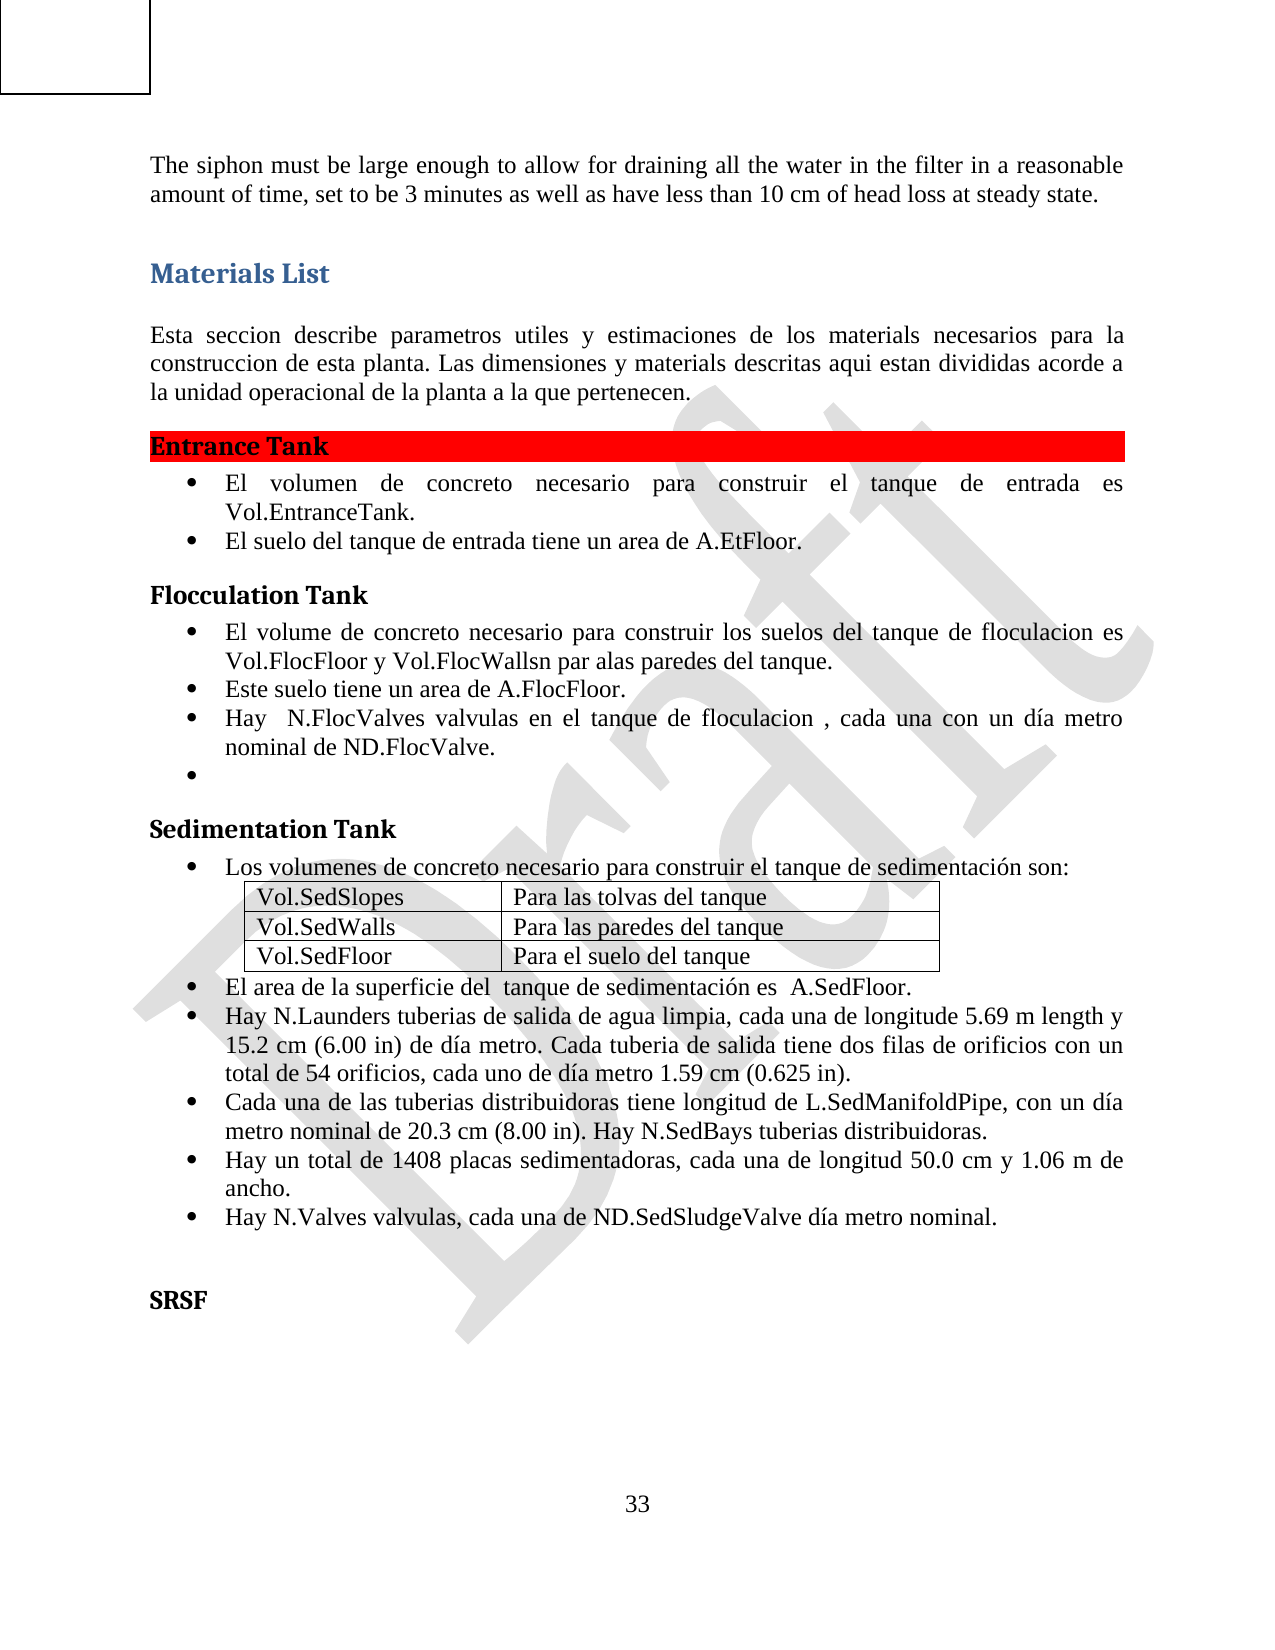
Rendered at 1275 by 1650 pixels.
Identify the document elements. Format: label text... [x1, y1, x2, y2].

table_cell Para las paredes del tanque [502, 912, 939, 940]
table_header Vol.SedSlopes [245, 882, 501, 911]
table_cell Vol.SedFloor [245, 941, 501, 971]
list Hay N.Launders tuberias de salida de agua limpia, cada una de longitude 5.69 m length y 15.2 cm (6.00 in) de día metro. Cada tuberia de salida tiene dos filas de orificios con un total de 54 orificios, cada uno de día metro 1.59 cm (0.625 in). [187, 1001, 1125, 1087]
list Hay N.Valves valvulas, cada una de ND.SedSludgeValve día metro nominal. [187, 1202, 1125, 1231]
list Los volumenes de concreto necesario para construir el tanque de sedimentación son: [187, 852, 1125, 881]
subtitle SRSF [150, 1285, 1125, 1316]
list El volume de concreto necesario para construir los suelos del tanque de floculacion es Vol.FlocFloor y Vol.FlocWallsn par alas paredes del tanque. [187, 617, 1125, 674]
list Cada una de las tuberias distribuidoras tiene longitud de L.SedManifoldPipe, con un día metro nominal de 20.3 cm (8.00 in). Hay N.SedBays tuberias distribuidoras. [187, 1087, 1125, 1145]
text Esta seccion describe parametros utiles y estimaciones de los materials necesarios para la construccion de esta planta. Las dimensiones y materials descritas aqui estan divididas acorde a la unidad operacional de la planta a la que pertenecen. [150, 320, 1125, 406]
subtitle Sedimentation Tank [150, 814, 1125, 846]
list El suelo del tanque de entrada tiene un area de A.EtFloor. [187, 526, 1125, 555]
list Este suelo tiene un area de A.FlocFloor. [187, 674, 1125, 703]
subtitle Entrance Tank [150, 431, 1125, 462]
table_cell Vol.SedWalls [245, 912, 501, 940]
list Esta planta no tiene laminas de plastico. [187, 761, 1125, 789]
table_cell Para el suelo del tanque [502, 941, 939, 971]
subtitle Materials List [150, 257, 1125, 291]
list El volumen de concreto necesario para construir el tanque de entrada es Vol.EntranceTank. [187, 468, 1125, 526]
subtitle Flocculation Tank [150, 580, 1125, 611]
text The siphon must be large enough to allow for draining all the water in the filter in a reasonable amount of time, set to be 3 minutes as well as have less than 10 cm of head loss at steady state. [150, 150, 1125, 207]
table_header Para las tolvas del tanque [502, 882, 939, 911]
list El area de la superficie del tanque de sedimentación es A.SedFloor. [187, 972, 1125, 1001]
list Hay un total de 1408 placas sedimentadoras, cada una de longitud 50.0 cm y 1.06 m de ancho. [187, 1145, 1125, 1202]
list Hay N.FlocValves valvulas en el tanque de floculacion , cada una con un día metro nominal de ND.FlocValve. [187, 703, 1125, 761]
